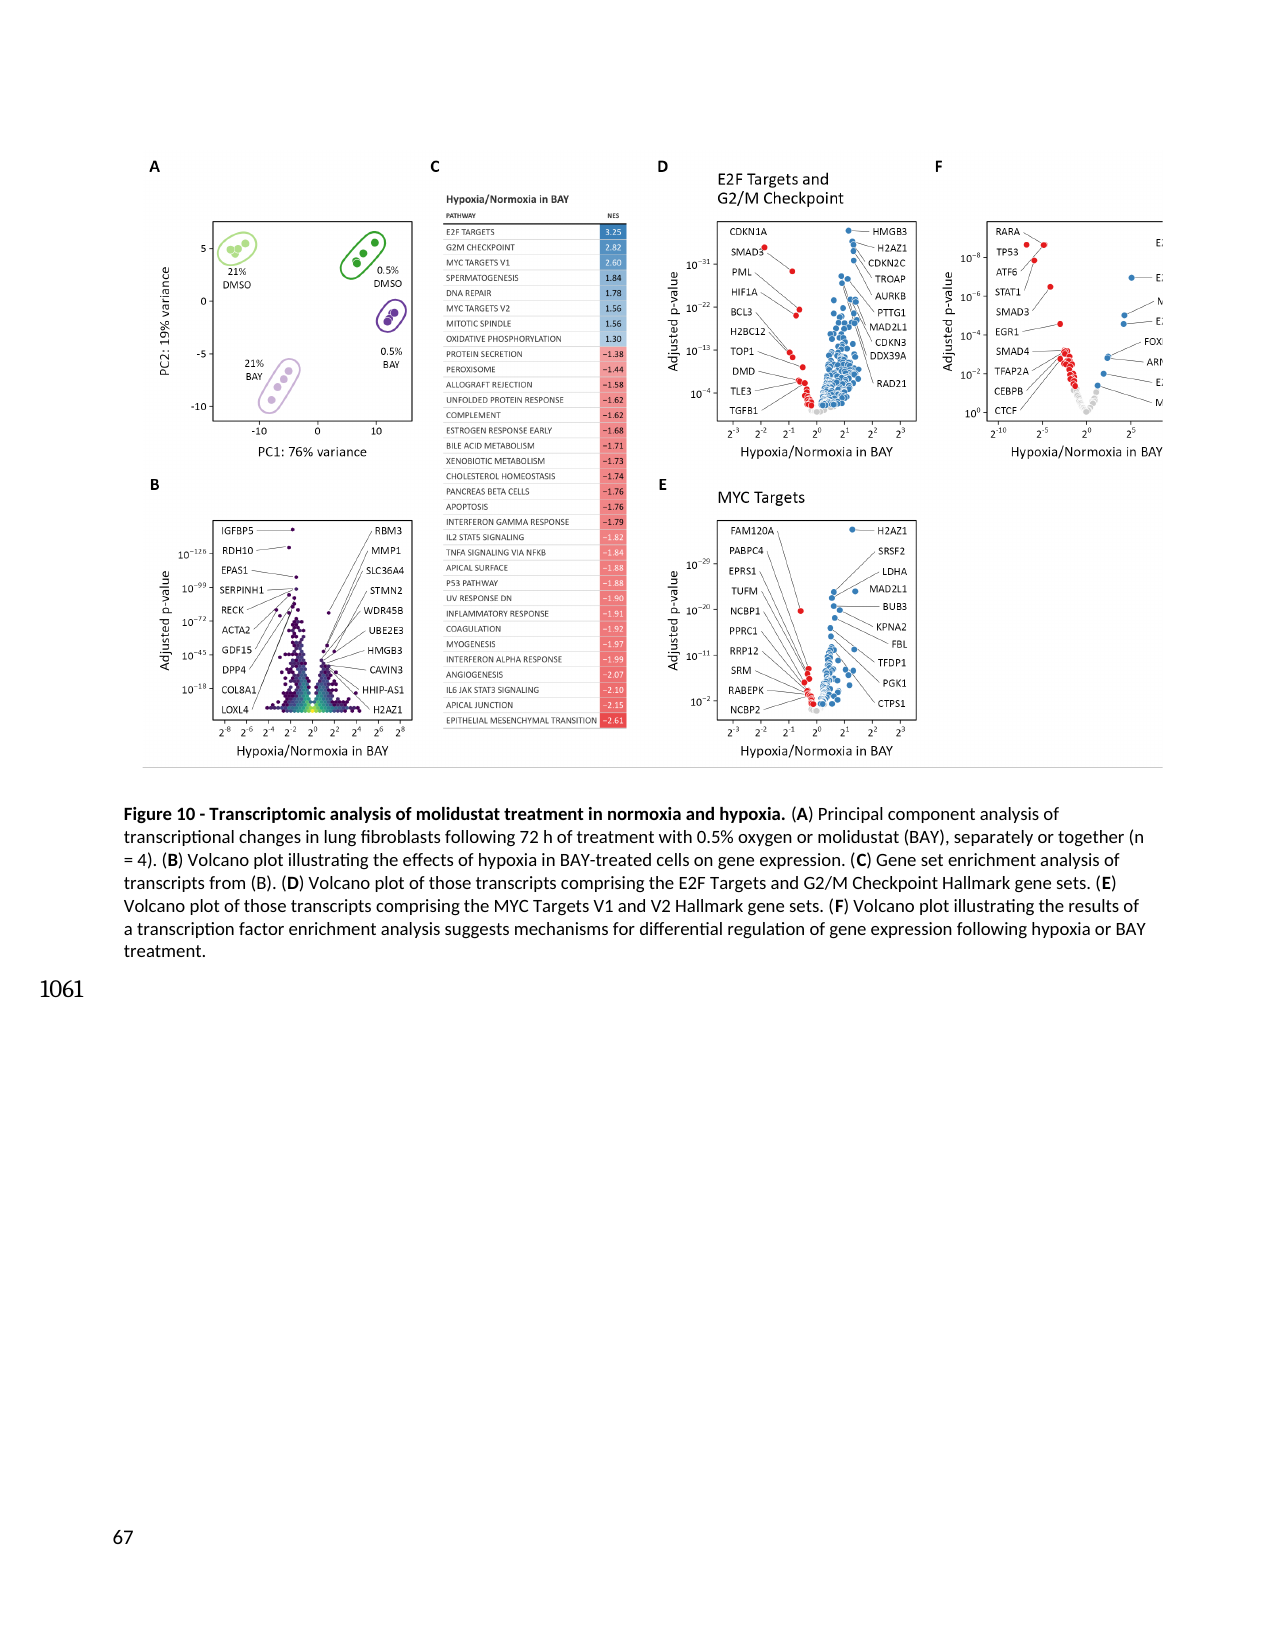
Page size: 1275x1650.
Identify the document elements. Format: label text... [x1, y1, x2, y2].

table_header Figure 10 - Transcriptomic analysis of molidustat treatment in normoxia and hypoxia. (A) Principal component analysis of transcriptional changes in lung fibroblasts following 72 h of treatment with 0.5% oxygen or molidustat (BAY), separately or together (n = 4). (B) Volcano plot illustrating the effects of hypoxia in BAY-treated cells on gene expression. (C) Gene set enrichment analysis of transcripts from (B). (D) Volcano plot of those transcripts comprising the E2F Targets and G2/M Checkpoint Hallmark gene sets. (E) Volcano plot of those transcripts comprising the MYC Targets V1 and V2 Hallmark gene sets. (F) Volcano plot illustrating the results of a transcription factor enrichment analysis suggests mechanisms for differential regulation of gene expression following hypoxia or BAY treatment. [113, 150, 1162, 975]
picture [142, 150, 1163, 768]
